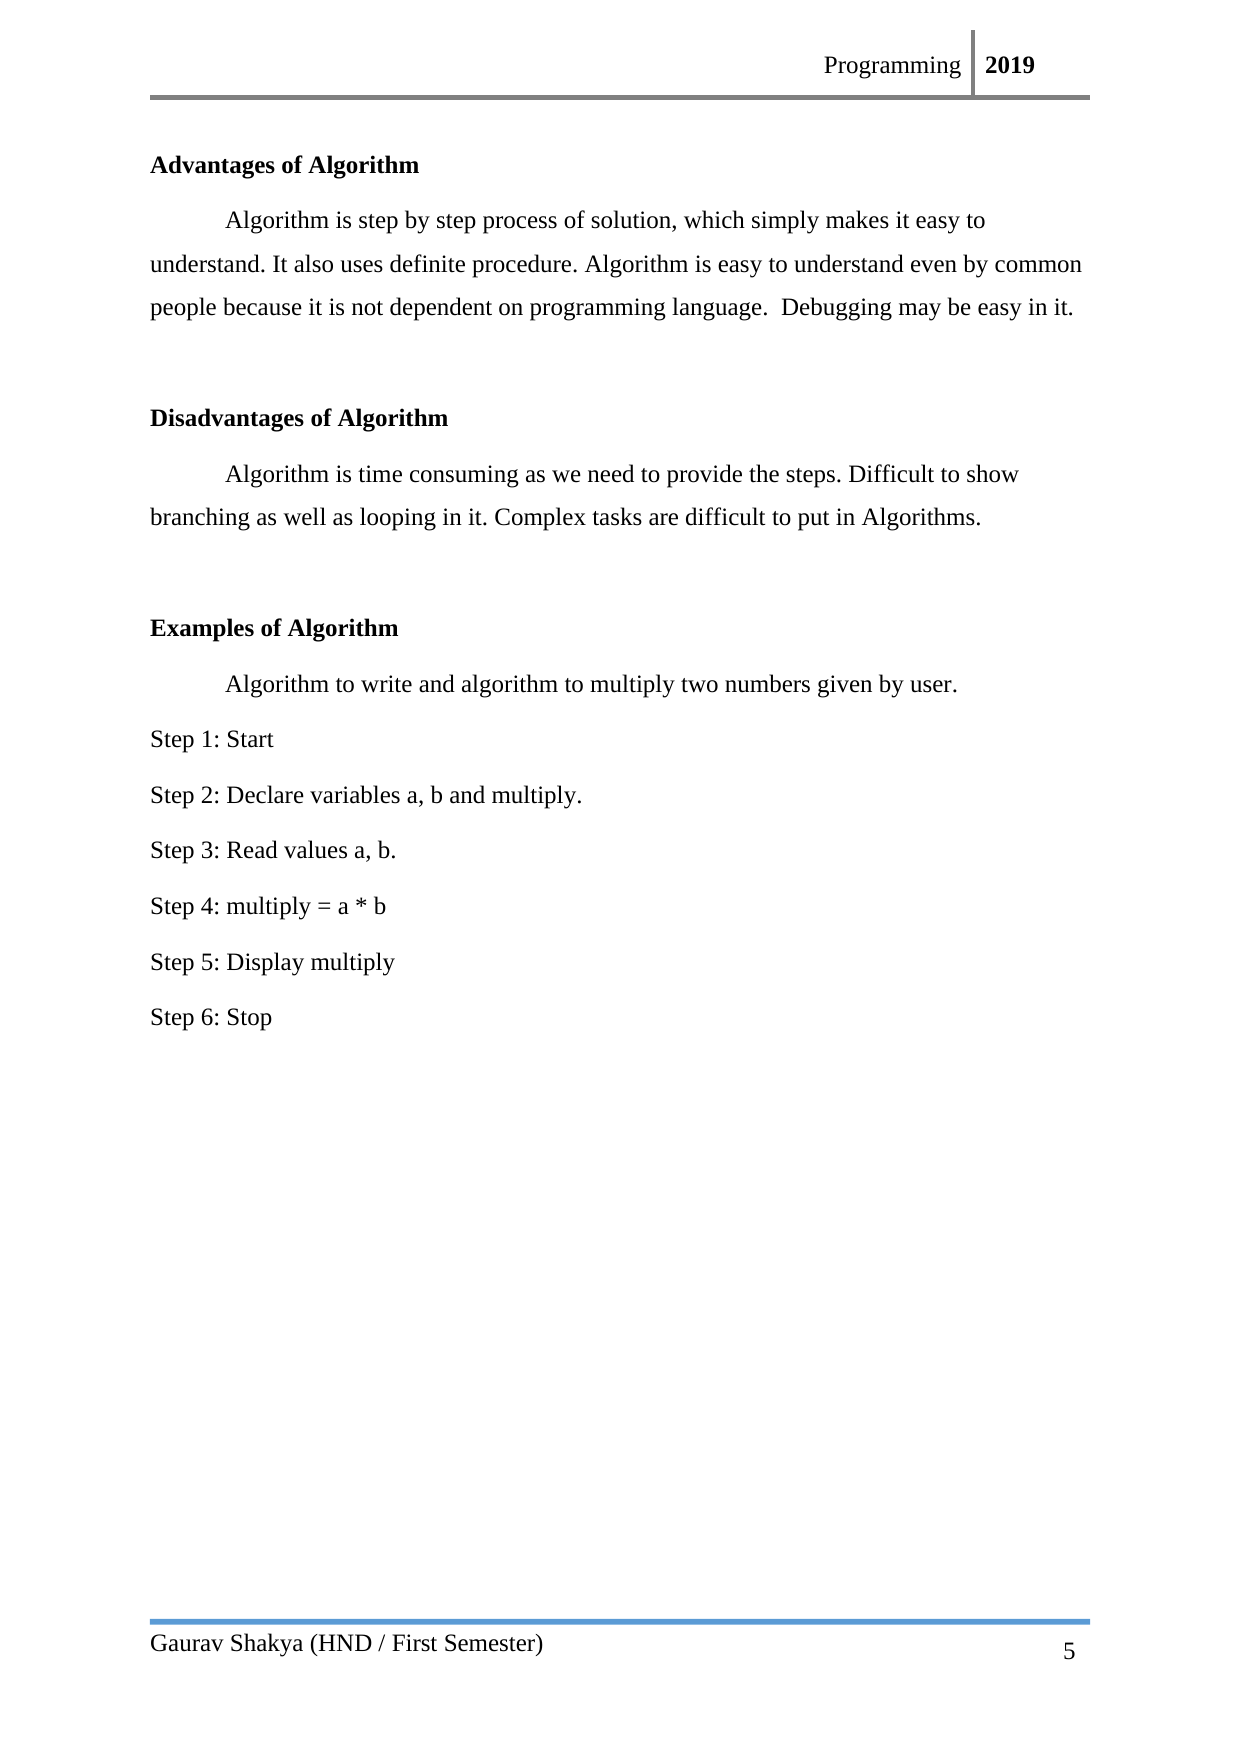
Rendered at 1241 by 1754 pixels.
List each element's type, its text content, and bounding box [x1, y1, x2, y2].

text Step 3: Read values a, b. [150, 836, 1090, 864]
text Step 5: Display multiply [150, 947, 1090, 976]
text Step 1: Start [150, 724, 1090, 753]
text Algorithm is time consuming as we need to provide the steps. Difficult to show branching as well as looping in it. Complex tasks are difficult to put in Algorithms. [150, 459, 1090, 531]
text Algorithm is step by step process of solution, which simply makes it easy to understand. It also uses definite procedure. Algorithm is easy to understand even by common people because it is not dependent on programming language. Debugging may be easy in it. [150, 206, 1090, 321]
subtitle Disadvantages of Algorithm [150, 403, 1090, 432]
text Step 2: Declare variables a, b and multiply. [150, 780, 1090, 809]
text Step 6: Stop [150, 1002, 1090, 1031]
subtitle Examples of Algorithm [150, 613, 1090, 642]
subtitle Advantages of Algorithm [150, 150, 1090, 179]
text Algorithm to write and algorithm to multiply two numbers given by user. [150, 669, 1090, 697]
text Step 4: multiply = a * b [150, 891, 1090, 920]
